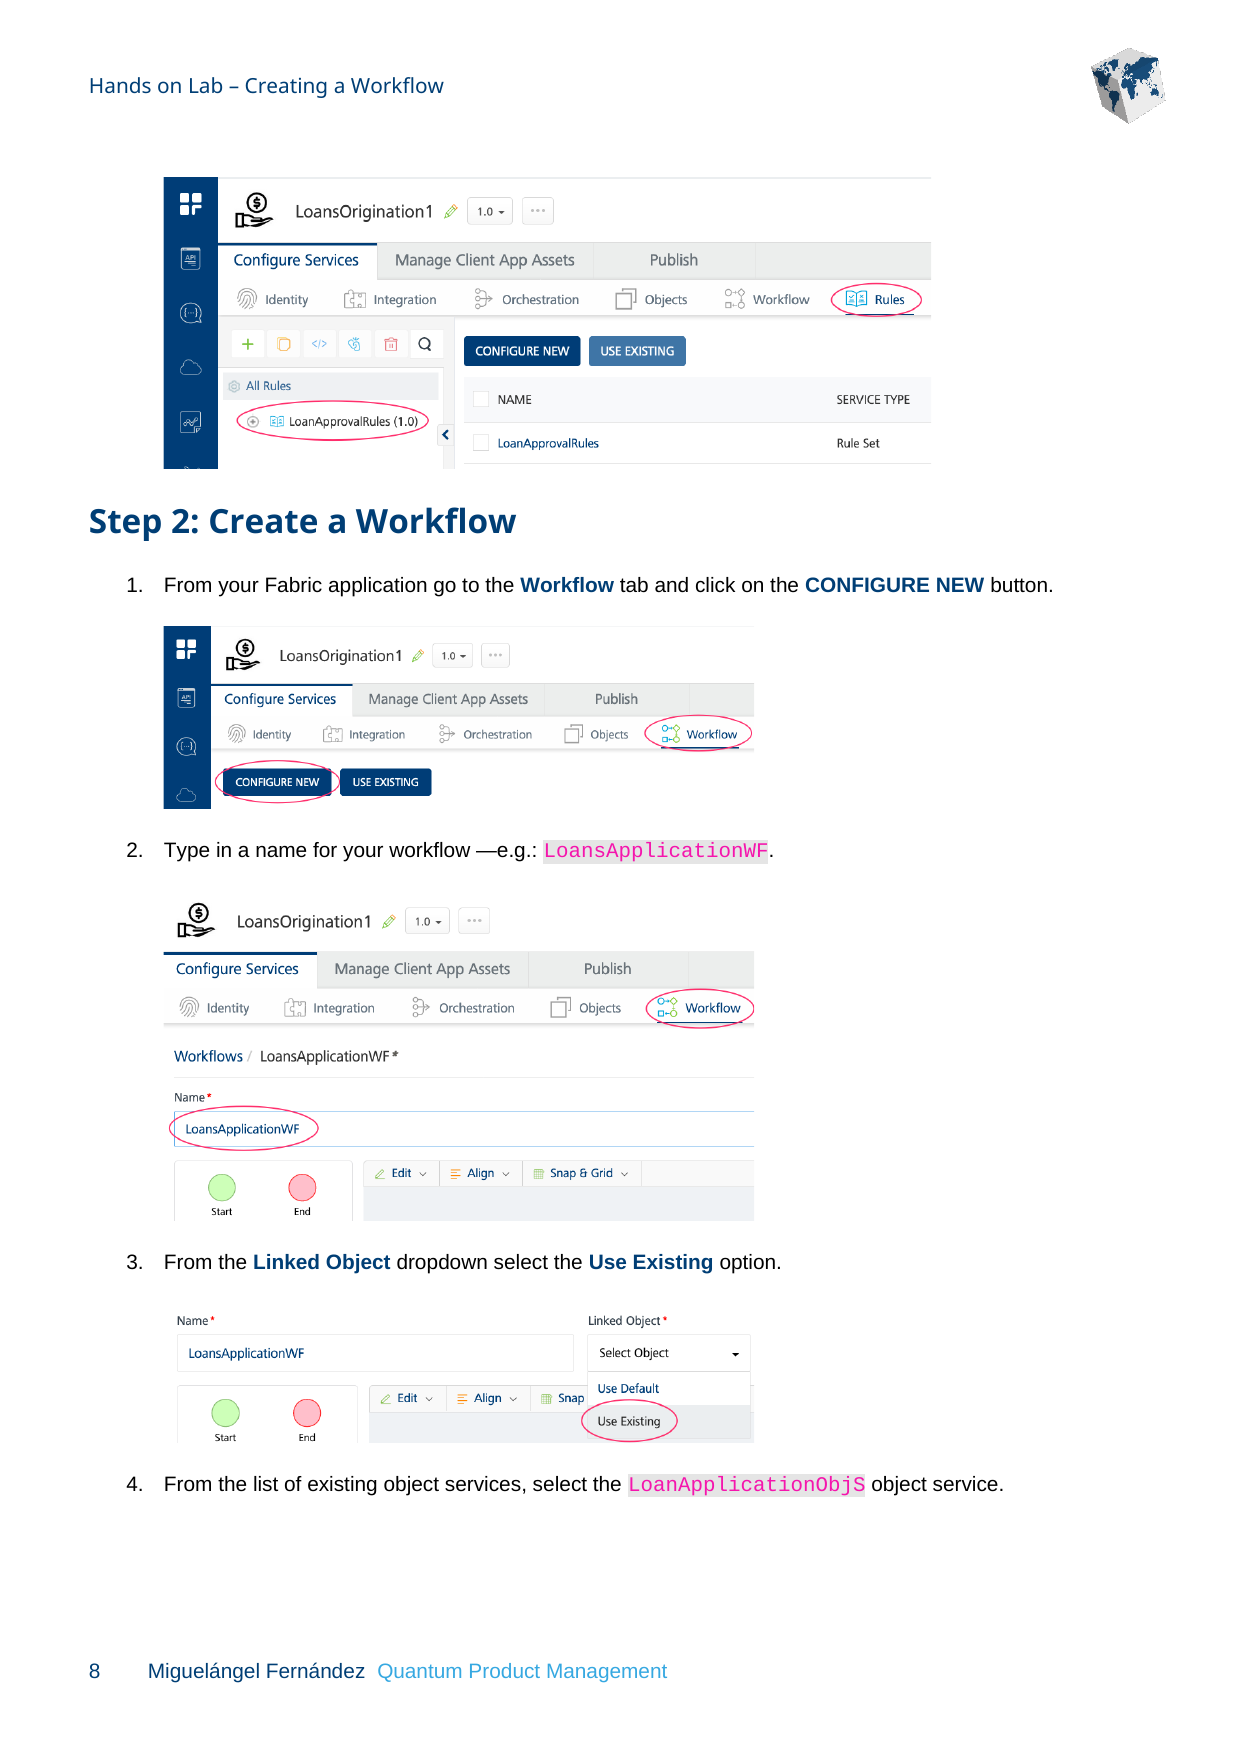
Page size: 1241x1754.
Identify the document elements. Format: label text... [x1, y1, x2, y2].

list From your Fabric application go to the Workflow tab and click on the CONFIGURE NEW button. [126, 573, 1063, 597]
picture [163, 1302, 755, 1443]
list From the list of existing object services, select the LoanApplicationObjS object service. [126, 1471, 1063, 1497]
list Type in a name for your workflow —e.g.: LoansApplicationWF. [126, 838, 1063, 864]
picture [1078, 36, 1178, 136]
subtitle Step 2: Create a Workflow [89, 498, 1063, 544]
picture [163, 626, 755, 809]
picture [163, 177, 932, 469]
list From the Linked Object dropdown select the Use Existing option. [126, 1249, 1063, 1273]
picture [163, 893, 755, 1221]
